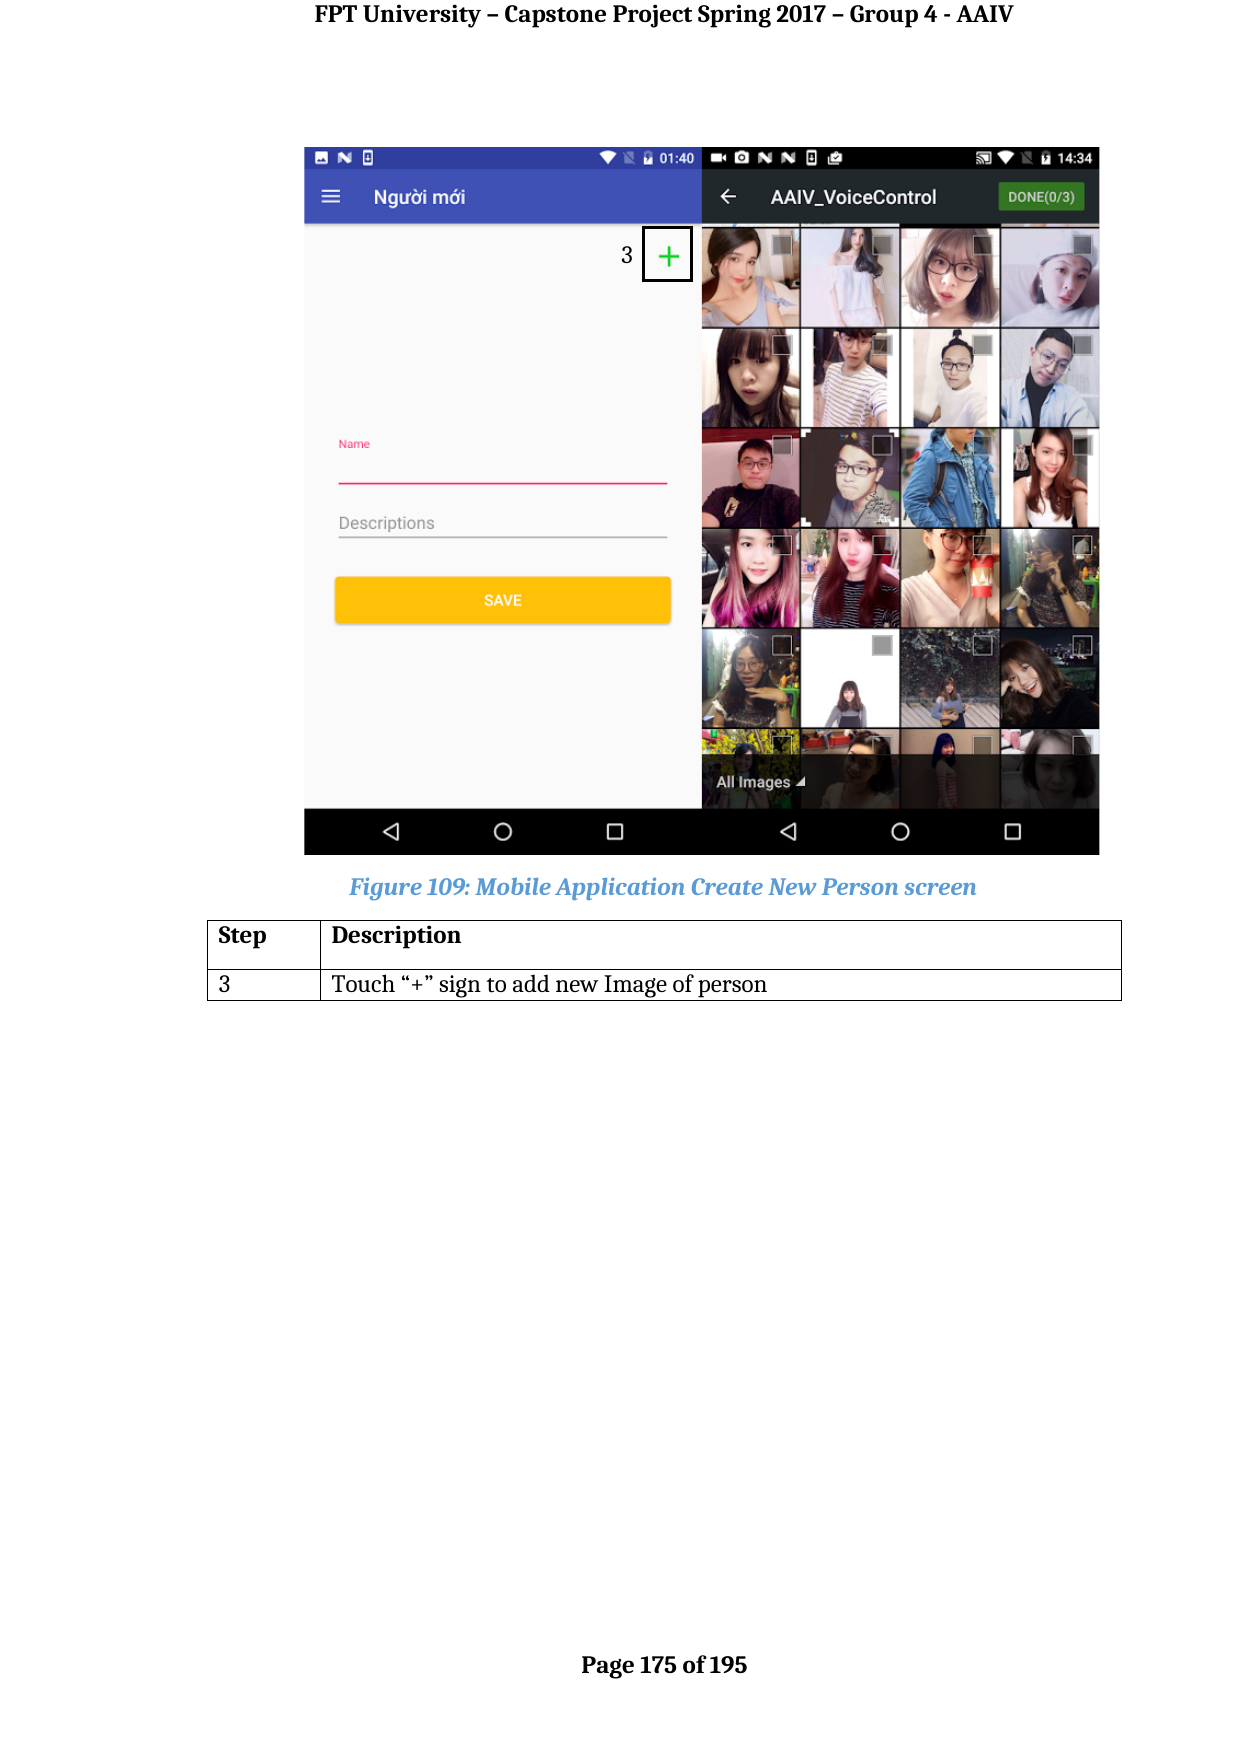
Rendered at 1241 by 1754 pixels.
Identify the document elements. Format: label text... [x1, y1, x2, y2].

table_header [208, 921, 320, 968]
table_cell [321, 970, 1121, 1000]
picture [304, 147, 1100, 855]
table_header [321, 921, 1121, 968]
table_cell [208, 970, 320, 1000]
text Figure 109: Mobile Application Create New Person screen [207, 873, 1122, 902]
